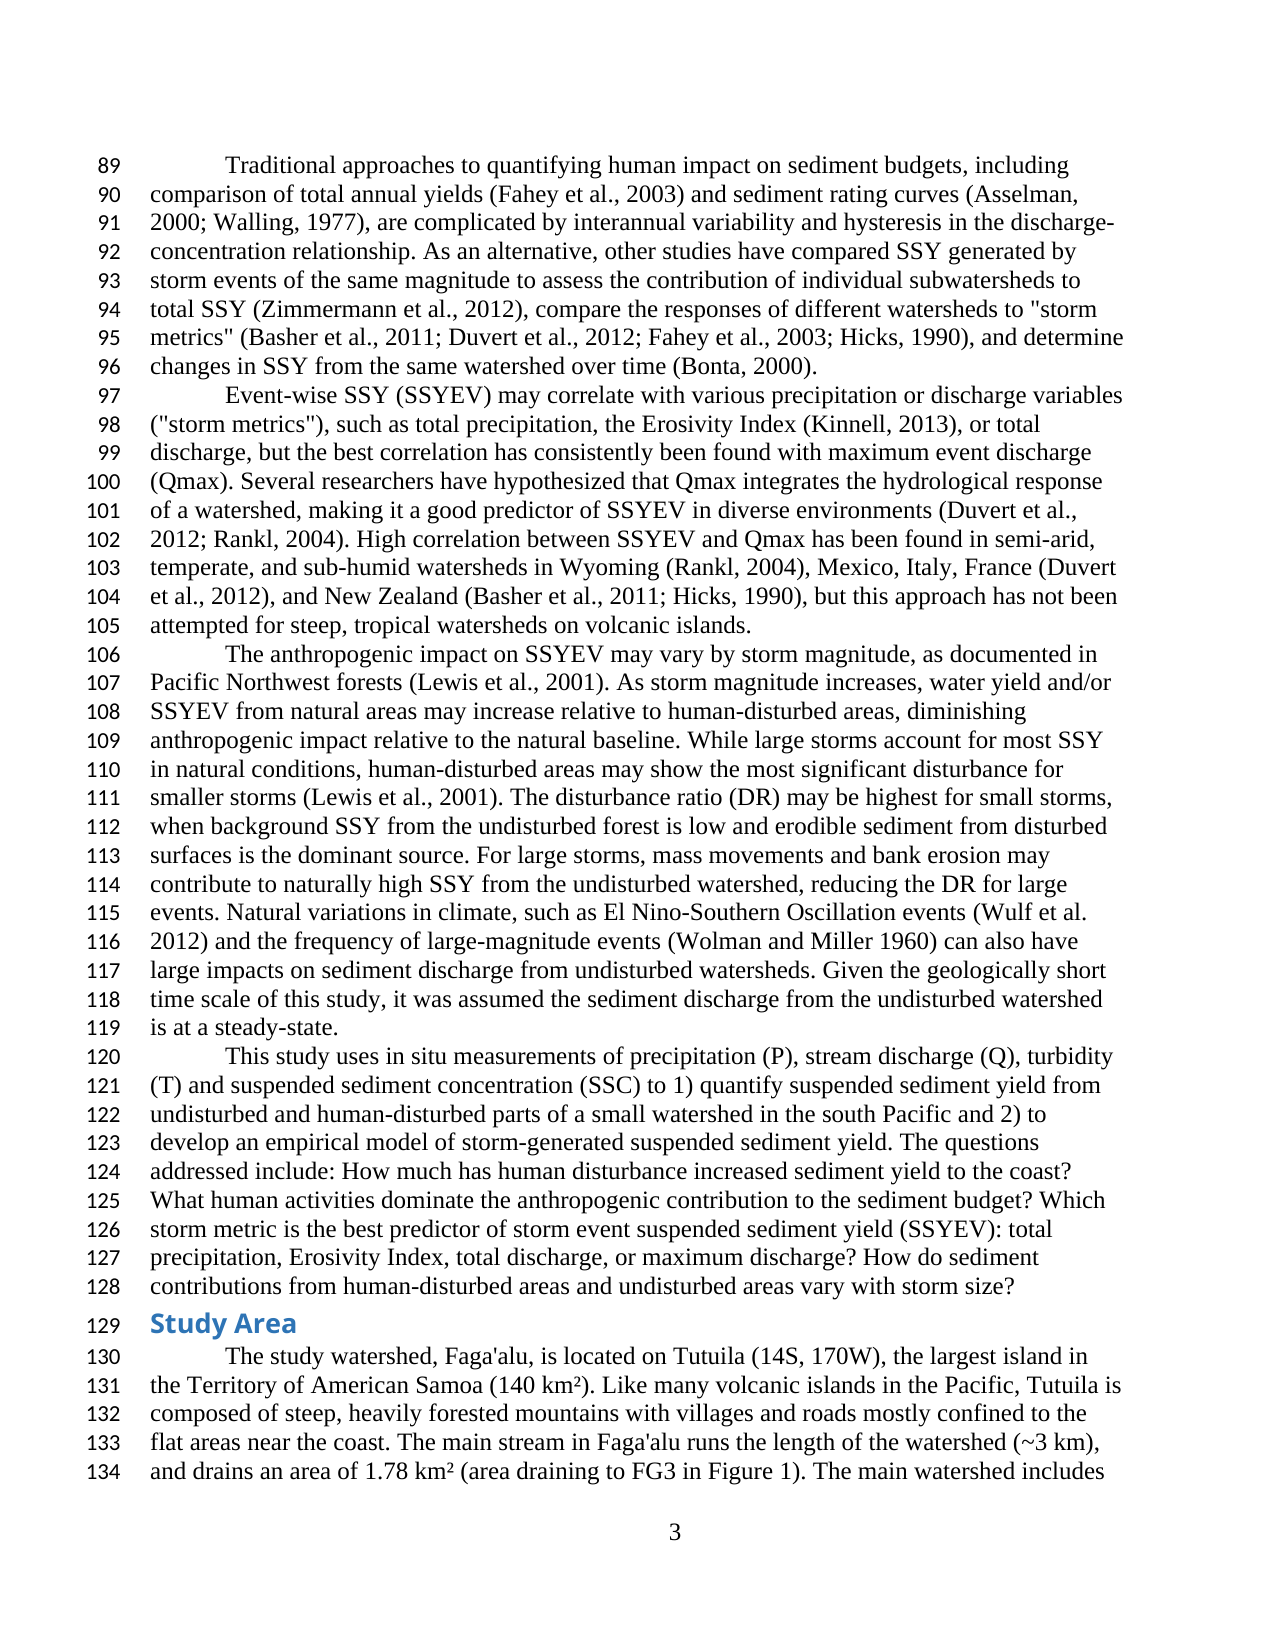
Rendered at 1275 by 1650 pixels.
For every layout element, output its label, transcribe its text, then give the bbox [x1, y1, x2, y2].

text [150, 1341, 1125, 1485]
text Traditional approaches to quantifying human impact on sediment budgets, including comparison of total annual yields (Fahey et al., 2003) and sediment rating curves (Asselman, 2000; Walling, 1977), are complicated by interannual variability and hysteresis in the discharge-concentration relationship. As an alternative, other studies have compared SSY generated by storm events of the same magnitude to assess the contribution of individual subwatersheds to total SSY (Zimmermann et al., 2012), compare the responses of different watersheds to "storm metrics" (Basher et al., 2011; Duvert et al., 2012; Fahey et al., 2003; Hicks, 1990), and determine changes in SSY from the same watershed over time (Bonta, 2000). [150, 150, 1125, 380]
text This study uses in situ measurements of precipitation (P), stream discharge (Q), turbidity (T) and suspended sediment concentration (SSC) to 1) quantify suspended sediment yield from undisturbed and human-disturbed parts of a small watershed in the south Pacific and 2) to develop an empirical model of storm-generated suspended sediment yield. The questions addressed include: How much has human disturbance increased sediment yield to the coast? What human activities dominate the anthropogenic contribution to the sediment budget? Which storm metric is the best predictor of storm event suspended sediment yield (SSYEV): total precipitation, Erosivity Index, total discharge, or maximum discharge? How do sediment contributions from human-disturbed areas and undisturbed areas vary with storm size? [150, 1041, 1125, 1300]
subtitle Study Area [150, 1304, 1125, 1341]
text The anthropogenic impact on SSYEV may vary by storm magnitude, as documented in Pacific Northwest forests (Lewis et al., 2001). As storm magnitude increases, water yield and/or SSYEV from natural areas may increase relative to human-disturbed areas, diminishing anthropogenic impact relative to the natural baseline. While large storms account for most SSY in natural conditions, human-disturbed areas may show the most significant disturbance for smaller storms (Lewis et al., 2001). The disturbance ratio (DR) may be highest for small storms, when background SSY from the undisturbed forest is low and erodible sediment from disturbed surfaces is the dominant source. For large storms, mass movements and bank erosion may contribute to naturally high SSY from the undisturbed watershed, reducing the DR for large events. Natural variations in climate, such as El Nino-Southern Oscillation events (Wulf et al. 2012) and the frequency of large-magnitude events (Wolman and Miller 1960) can also have large impacts on sediment discharge from undisturbed watersheds. Given the geologically short time scale of this study, it was assumed the sediment discharge from the undisturbed watershed is at a steady-state. [150, 639, 1125, 1041]
text Event-wise SSY (SSYEV) may correlate with various precipitation or discharge variables ("storm metrics"), such as total precipitation, the Erosivity Index (Kinnell, 2013), or total discharge, but the best correlation has consistently been found with maximum event discharge (Qmax). Several researchers have hypothesized that Qmax integrates the hydrological response of a watershed, making it a good predictor of SSYEV in diverse environments (Duvert et al., 2012; Rankl, 2004). High correlation between SSYEV and Qmax has been found in semi-arid, temperate, and sub-humid watersheds in Wyoming (Rankl, 2004), Mexico, Italy, France (Duvert et al., 2012), and New Zealand (Basher et al., 2011; Hicks, 1990), but this approach has not been attempted for steep, tropical watersheds on volcanic islands. [150, 380, 1125, 639]
